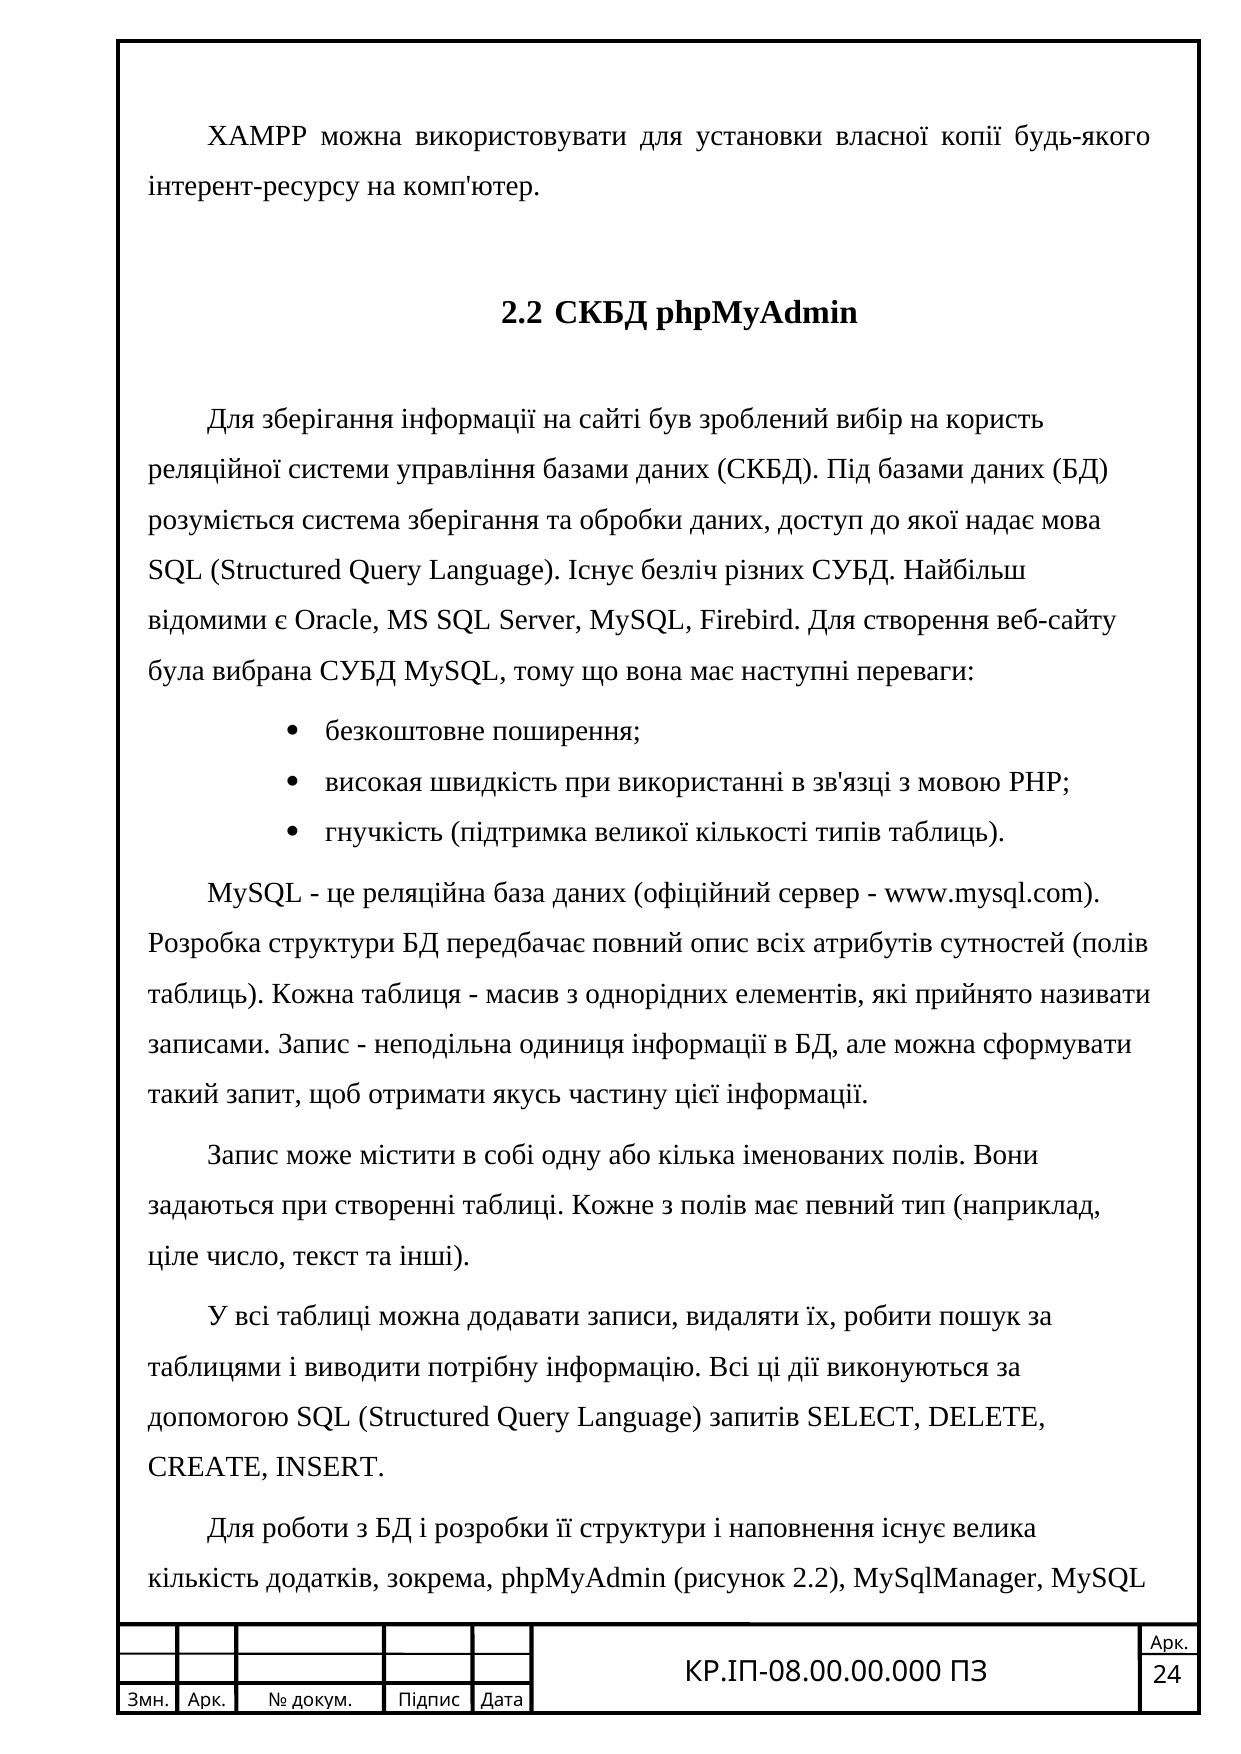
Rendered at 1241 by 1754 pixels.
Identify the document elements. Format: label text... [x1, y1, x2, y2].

text XAMPP можна використовувати для установки власної копії будь-якого інтерент-ресурсу на комп'ютер. [148, 118, 1152, 202]
list гнучкість (підтримка великої кількості типів таблиць). [287, 814, 1152, 848]
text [148, 1510, 1152, 1594]
text У всі таблиці можна додавати записи, видаляти їх, робити пошук за таблицями і виводити потрібну інформацію. Всі ці дії виконуються за допомогою SQL (Structured Query Language) запитів SELECT, DELETE, CREATE, INSERT. [148, 1298, 1152, 1483]
text MySQL - це реляційна база даних (офіційний сервер - www.mysql.com). Розробка структури БД передбачає повний опис всіх атрибутів сутностей (полів таблиць). Кожна таблиця - масив з однорідних елементів, які прийнято називати записами. Запис - неподільна одиниця інформації в БД, але можна сформувати такий запит, щоб отримати якусь частину цієї інформації. [148, 875, 1152, 1110]
text Для зберігання інформації на сайті був зроблений вибір на користь реляційної системи управління базами даних (СКБД). Під базами даних (БД) розуміється система зберігання та обробки даних, доступ до якої надає мова SQL (Structured Query Language). Існує безліч різних СУБД. Найбільш відомими є Oracle, MS SQL Server, MySQL, Firebird. Для створення веб-сайту була вибрана СУБД MySQL, тому що вона має наступні переваги: [148, 401, 1152, 686]
text Запис може містити в собі одну або кілька іменованих полів. Вони задаються при створенні таблиці. Кожне з полів має певний тип (наприклад, ціле число, текст та інші). [148, 1137, 1152, 1271]
list безкоштовне поширення; [287, 713, 1152, 747]
list високая швидкість при використанні в зв'язці з мовою PHP; [287, 764, 1152, 797]
subtitle СКБД phpMyAdmin [207, 292, 1152, 330]
